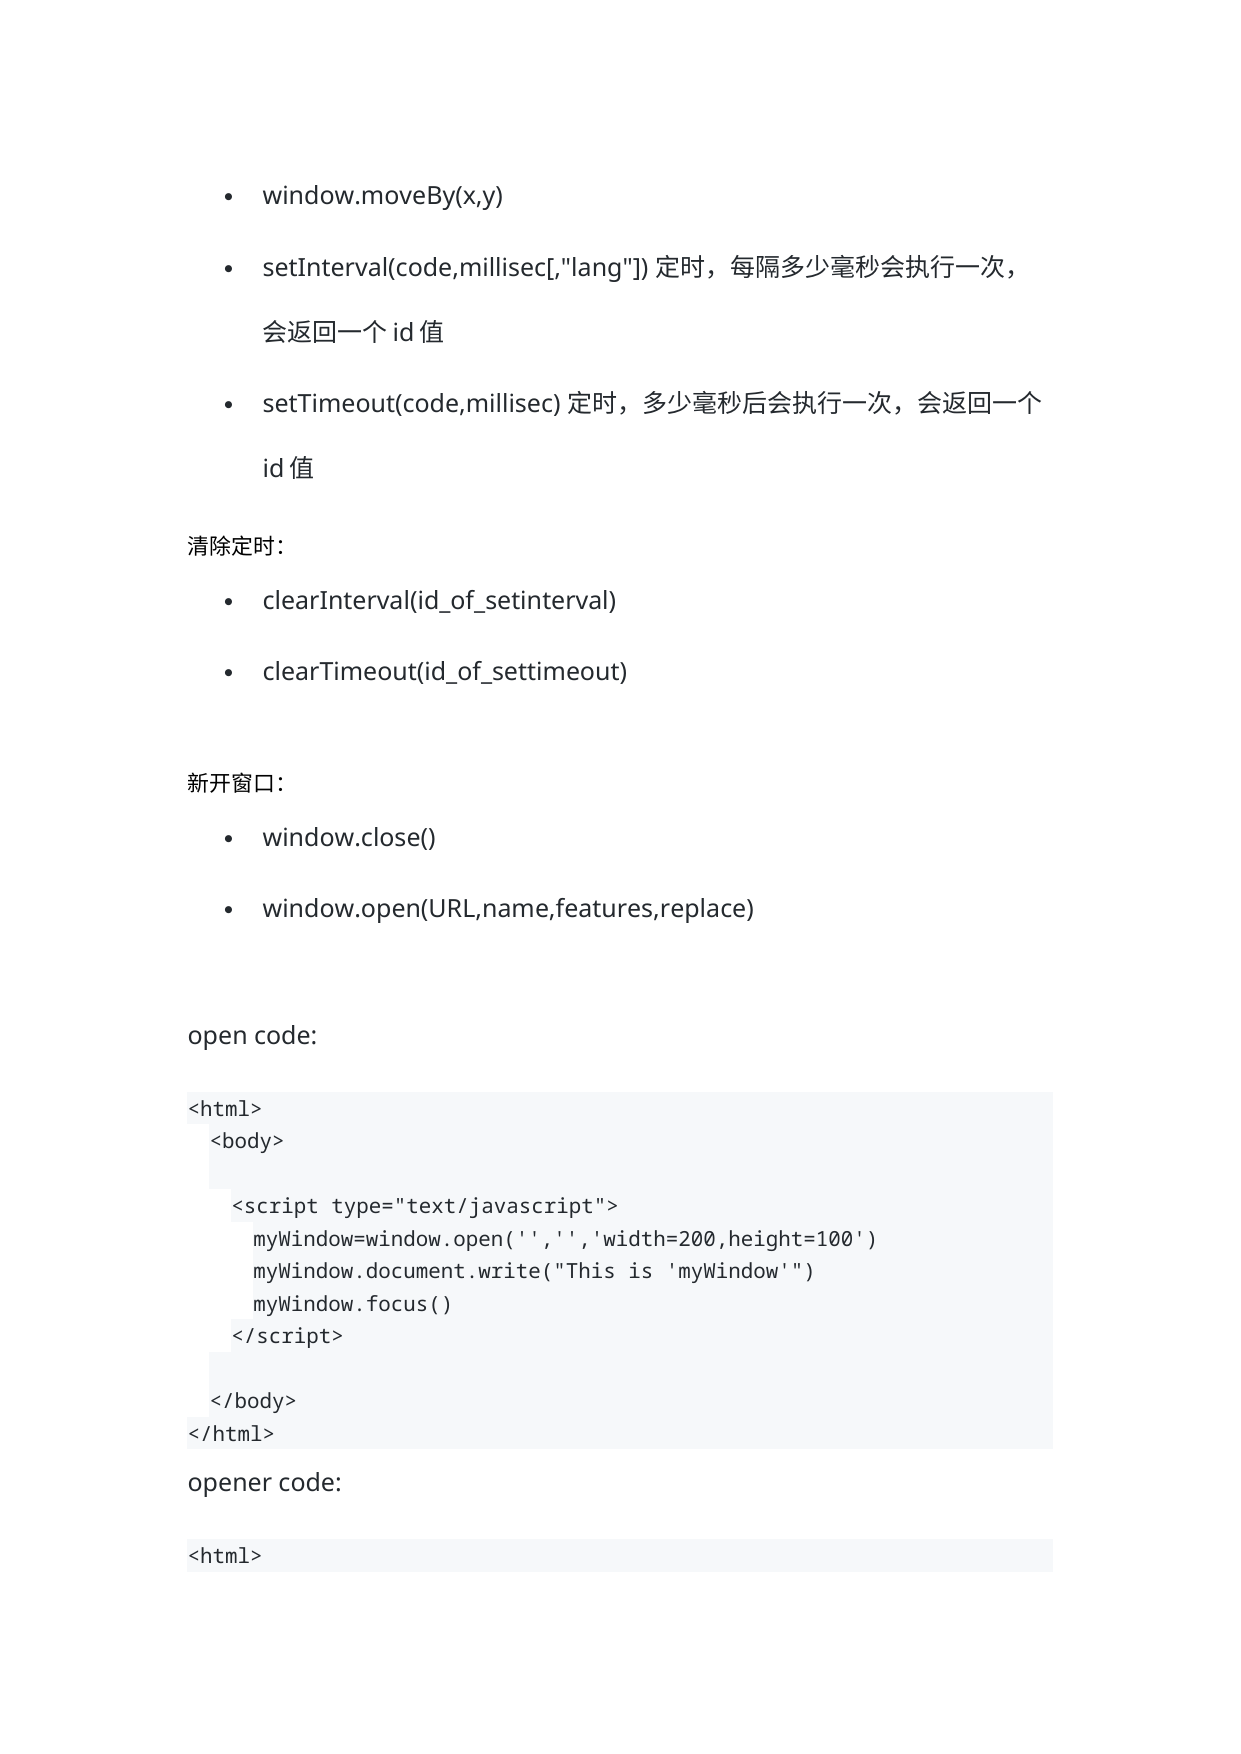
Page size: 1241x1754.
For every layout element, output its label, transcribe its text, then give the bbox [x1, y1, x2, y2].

list window.moveBy(x,y) [225, 162, 1053, 227]
text <script type="text/javascript"> [231, 1189, 1053, 1222]
text myWindow=window.open('','','width=200,height=100') [253, 1222, 1053, 1254]
list clearInterval(id_of_setinterval) [225, 567, 1053, 632]
text opener code: [187, 1449, 1053, 1514]
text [253, 1254, 1053, 1287]
text </html> [187, 1417, 1053, 1449]
text <body> [209, 1124, 1053, 1157]
list window.open(URL,name,features,replace) [225, 875, 1053, 940]
list setTimeout(code,millisec) 定时，多少毫秒后会执行一次，会返回一个id值 [225, 369, 1053, 499]
text myWindow.focus() [253, 1287, 1053, 1319]
text <html> [187, 1092, 1053, 1124]
text 新开窗口： [187, 765, 1053, 798]
text </script> [231, 1319, 1053, 1352]
text </body> [209, 1384, 1053, 1417]
text <html> [187, 1539, 1053, 1572]
list window.close() [225, 804, 1053, 869]
text 清除定时： [187, 529, 1053, 561]
list setInterval(code,millisec[,"lang"]) 定时，每隔多少毫秒会执行一次，会返回一个id值 [225, 233, 1053, 363]
list clearTimeout(id_of_settimeout) [225, 639, 1053, 704]
text open code: [187, 1002, 1053, 1067]
